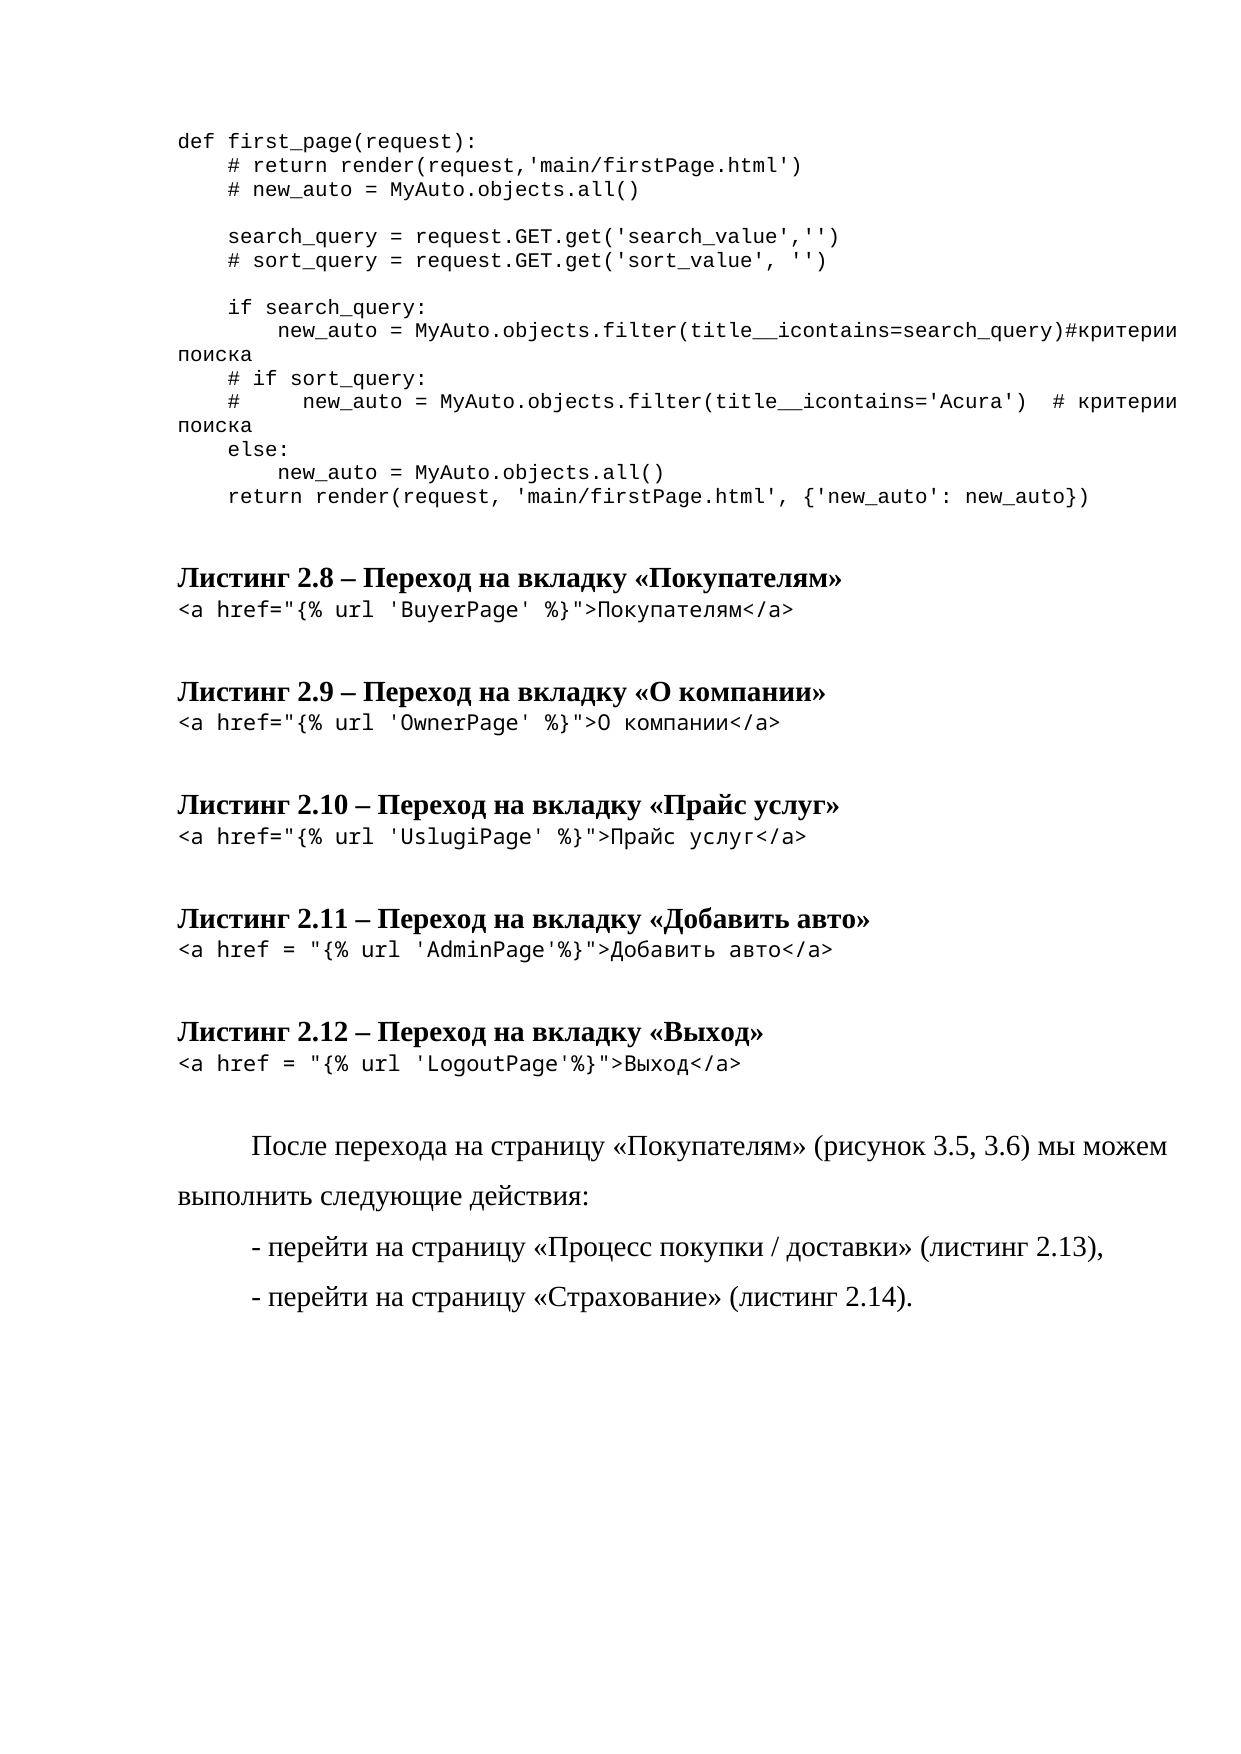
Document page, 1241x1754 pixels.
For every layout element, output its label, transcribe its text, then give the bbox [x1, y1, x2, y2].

text - перейти на страницу «Процесс покупки / доставки» (листинг 2.13), [177, 1229, 1181, 1262]
text <a href="{% url 'UslugiPage' %}">Прайс услуг</a> [177, 821, 1181, 851]
text def first_page(request): # return render(request,'main/firstPage.html') # new_auto = MyAuto.objects.all() search_query = request.GET.get('search_value','') # sort_query = request.GET.get('sort_value', '') if search_query: new_auto = MyAuto.objects.filter(title__icontains=search_query)#критерии поиска # if sort_query: # new_auto = MyAuto.objects.filter(title__icontains='Acura') # критерии поиска else: new_auto = MyAuto.objects.all() return render(request, 'main/firstPage.html', {'new_auto': new_auto}) [177, 131, 1181, 510]
text <a href="{% url 'BuyerPage' %}">Покупателям</a> [177, 593, 1181, 623]
text Листинг 2.8 – Переход на вкладку «Покупателям» [177, 560, 1166, 593]
text <a href="{% url 'OwnerPage' %}">О компании</a> [177, 707, 1181, 737]
text После перехода на страницу «Покупателям» (рисунок 3.5, 3.6) мы можем выполнить следующие действия: [177, 1128, 1181, 1212]
text Листинг 2.11 – Переход на вкладку «Добавить авто» [177, 901, 1166, 934]
text <a href = "{% url 'AdminPage'%}">Добавить авто</a> [177, 934, 1181, 964]
text Листинг 2.10 – Переход на вкладку «Прайс услуг» [177, 787, 1166, 821]
text <a href = "{% url 'LogoutPage'%}">Выход</a> [177, 1048, 1181, 1078]
text - перейти на страницу «Страхование» (листинг 2.14). [177, 1279, 1181, 1313]
text Листинг 2.9 – Переход на вкладку «О компании» [177, 674, 1166, 707]
text Листинг 2.12 – Переход на вкладку «Выход» [177, 1014, 1166, 1048]
